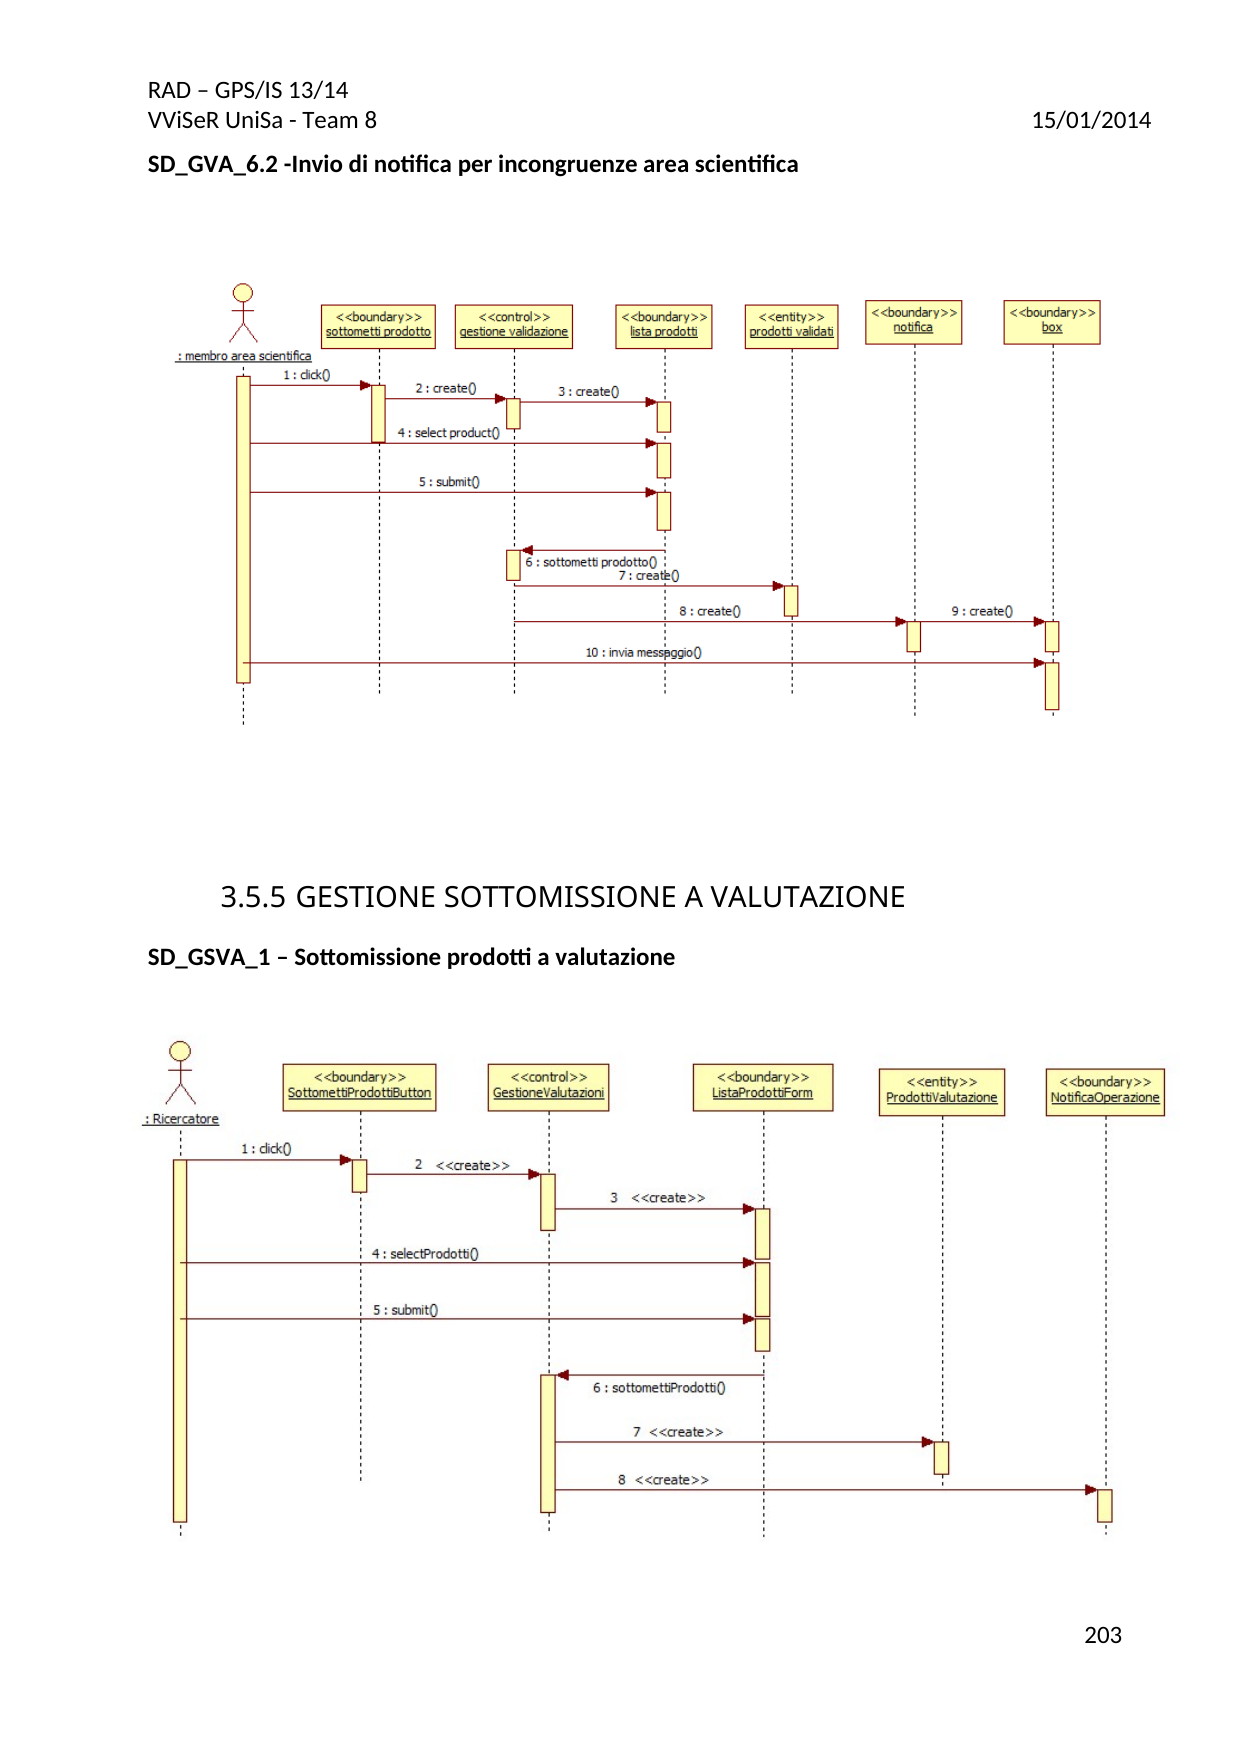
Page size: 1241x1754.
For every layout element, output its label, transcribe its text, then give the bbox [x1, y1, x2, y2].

text SD_GVA_6.2 -Invio di notifica per incongruenze area scientifica [148, 148, 1122, 178]
subtitle Gestione Sottomissione a valutazione [220, 877, 1122, 916]
picture [111, 1016, 1189, 1561]
text SD_GSVA_1 – Sottomissione prodotti a valutazione [148, 941, 1122, 972]
picture [147, 260, 1123, 795]
